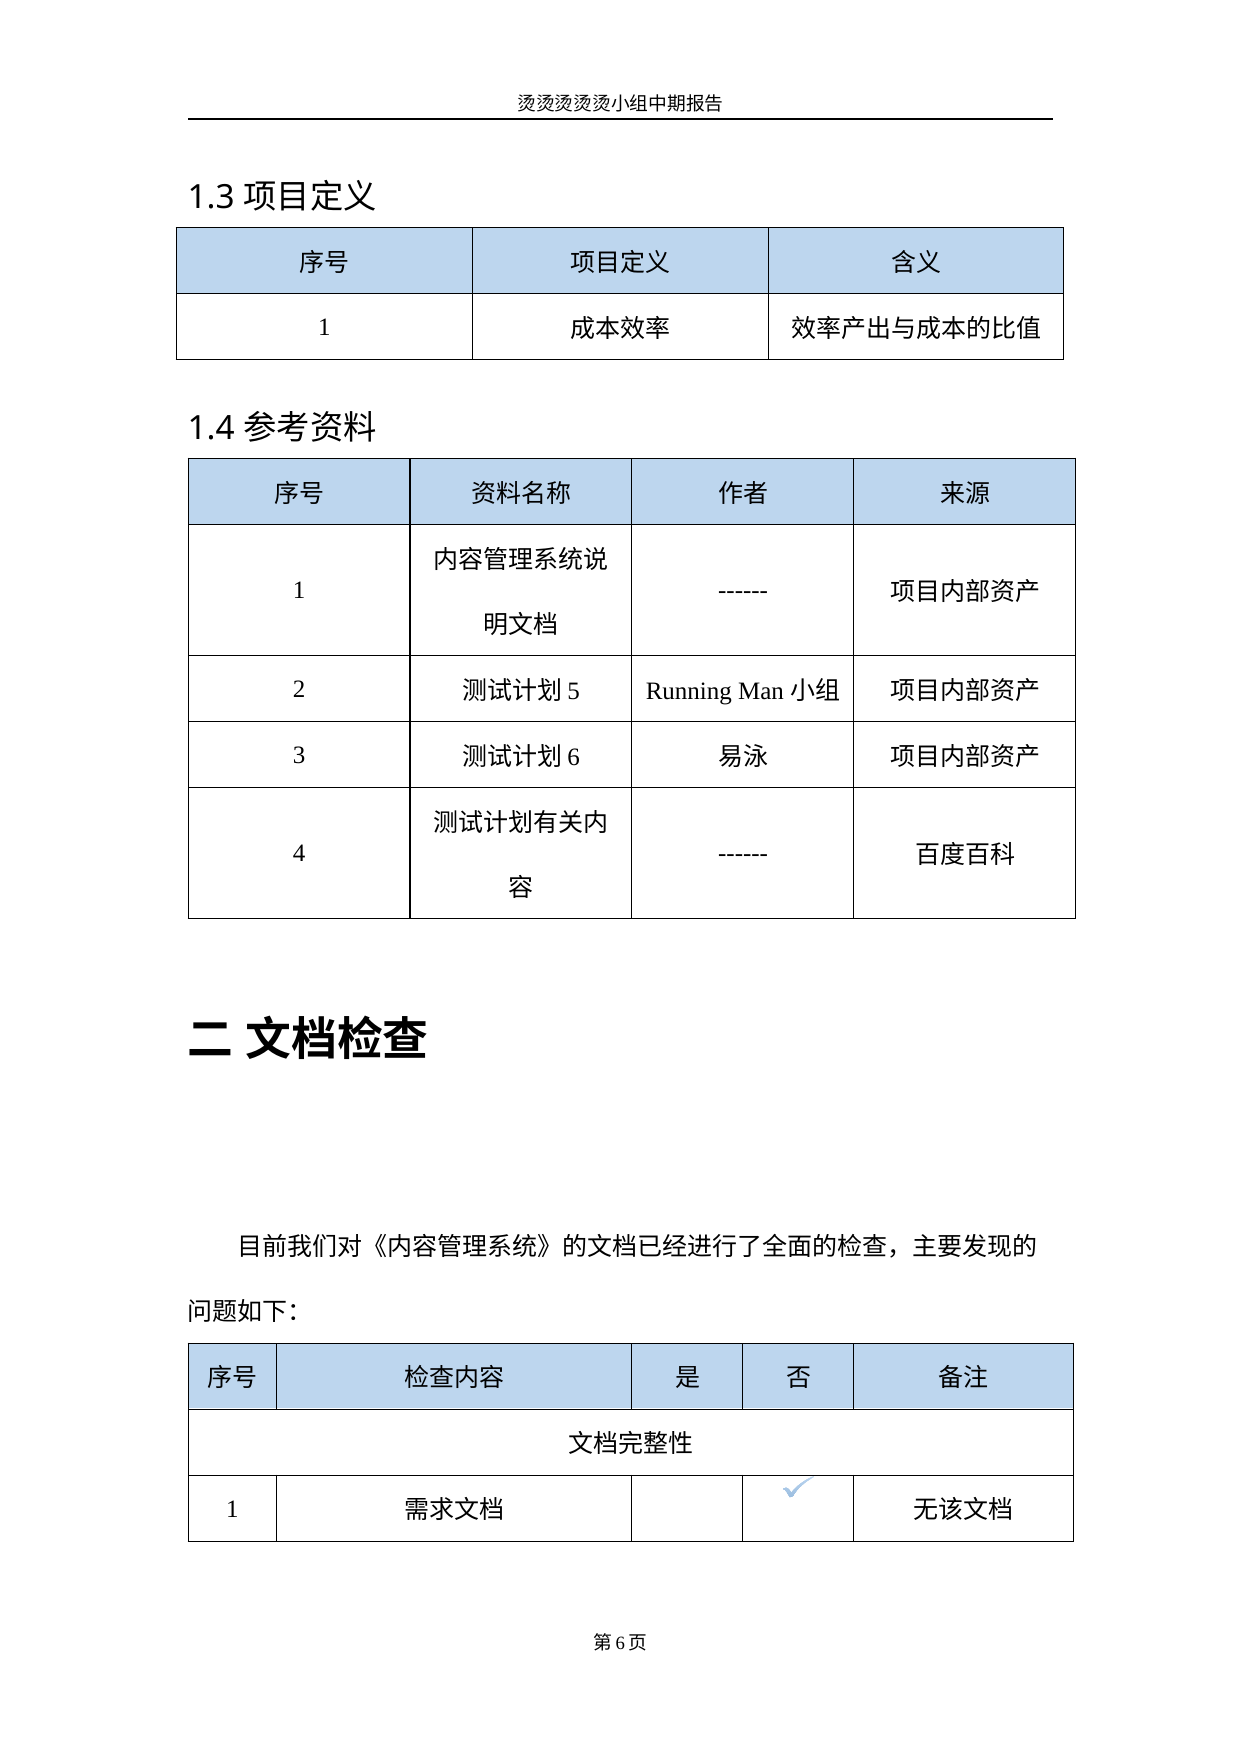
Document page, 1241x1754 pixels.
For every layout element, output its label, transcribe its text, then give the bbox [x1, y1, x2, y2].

table_cell 百度百科 [854, 788, 1075, 918]
table_cell 需求文档 [277, 1476, 631, 1541]
table_cell 项目内部资产 [854, 656, 1075, 721]
table_cell [743, 1476, 853, 1541]
table_header 来源 [854, 459, 1075, 524]
table_header 备注 [854, 1344, 1073, 1408]
table_cell 成本效率 [473, 294, 768, 359]
table_header 否 [743, 1344, 853, 1408]
subtitle 1.4 参考资料 [187, 393, 1053, 458]
table_cell 1 [177, 294, 472, 359]
table_header 序号 [177, 228, 472, 293]
table_cell 文档完整性 [189, 1410, 1073, 1474]
table_header 项目定义 [473, 228, 768, 293]
table_cell 1 [189, 525, 409, 655]
table_cell 2 [189, 656, 409, 721]
table_cell ------ [632, 788, 853, 918]
table_cell 效率产出与成本的比值 [769, 294, 1063, 359]
table_header 序号 [189, 459, 409, 524]
table_header 检查内容 [277, 1344, 631, 1408]
table_cell 测试计划5 [411, 656, 631, 721]
table_header 序号 [189, 1344, 276, 1408]
table_cell 无该文档 [854, 1476, 1073, 1541]
table_header 含义 [769, 228, 1063, 293]
table_header 资料名称 [411, 459, 631, 524]
table_cell ------ [632, 525, 853, 655]
table_cell Running Man 小组 [632, 656, 853, 721]
table_cell 测试计划有关内容 [411, 788, 631, 918]
table_cell 项目内部资产 [854, 722, 1075, 787]
subtitle 二 文档检查 [187, 987, 1053, 1084]
table_cell 1 [189, 1476, 276, 1541]
table_cell 3 [189, 722, 409, 787]
table_header 是 [632, 1344, 742, 1408]
text 目前我们对《内容管理系统》的文档已经进行了全面的检查，主要发现的问题如下： [187, 1212, 1053, 1342]
subtitle 1.3 项目定义 [187, 162, 1053, 227]
table_header 作者 [632, 459, 853, 524]
table_cell 测试计划6 [411, 722, 631, 787]
table_cell 项目内部资产 [854, 525, 1075, 655]
table_cell [632, 1476, 742, 1541]
table_cell 内容管理系统说明文档 [411, 525, 631, 655]
table_cell 易泳 [632, 722, 853, 787]
table_cell 4 [189, 788, 409, 918]
